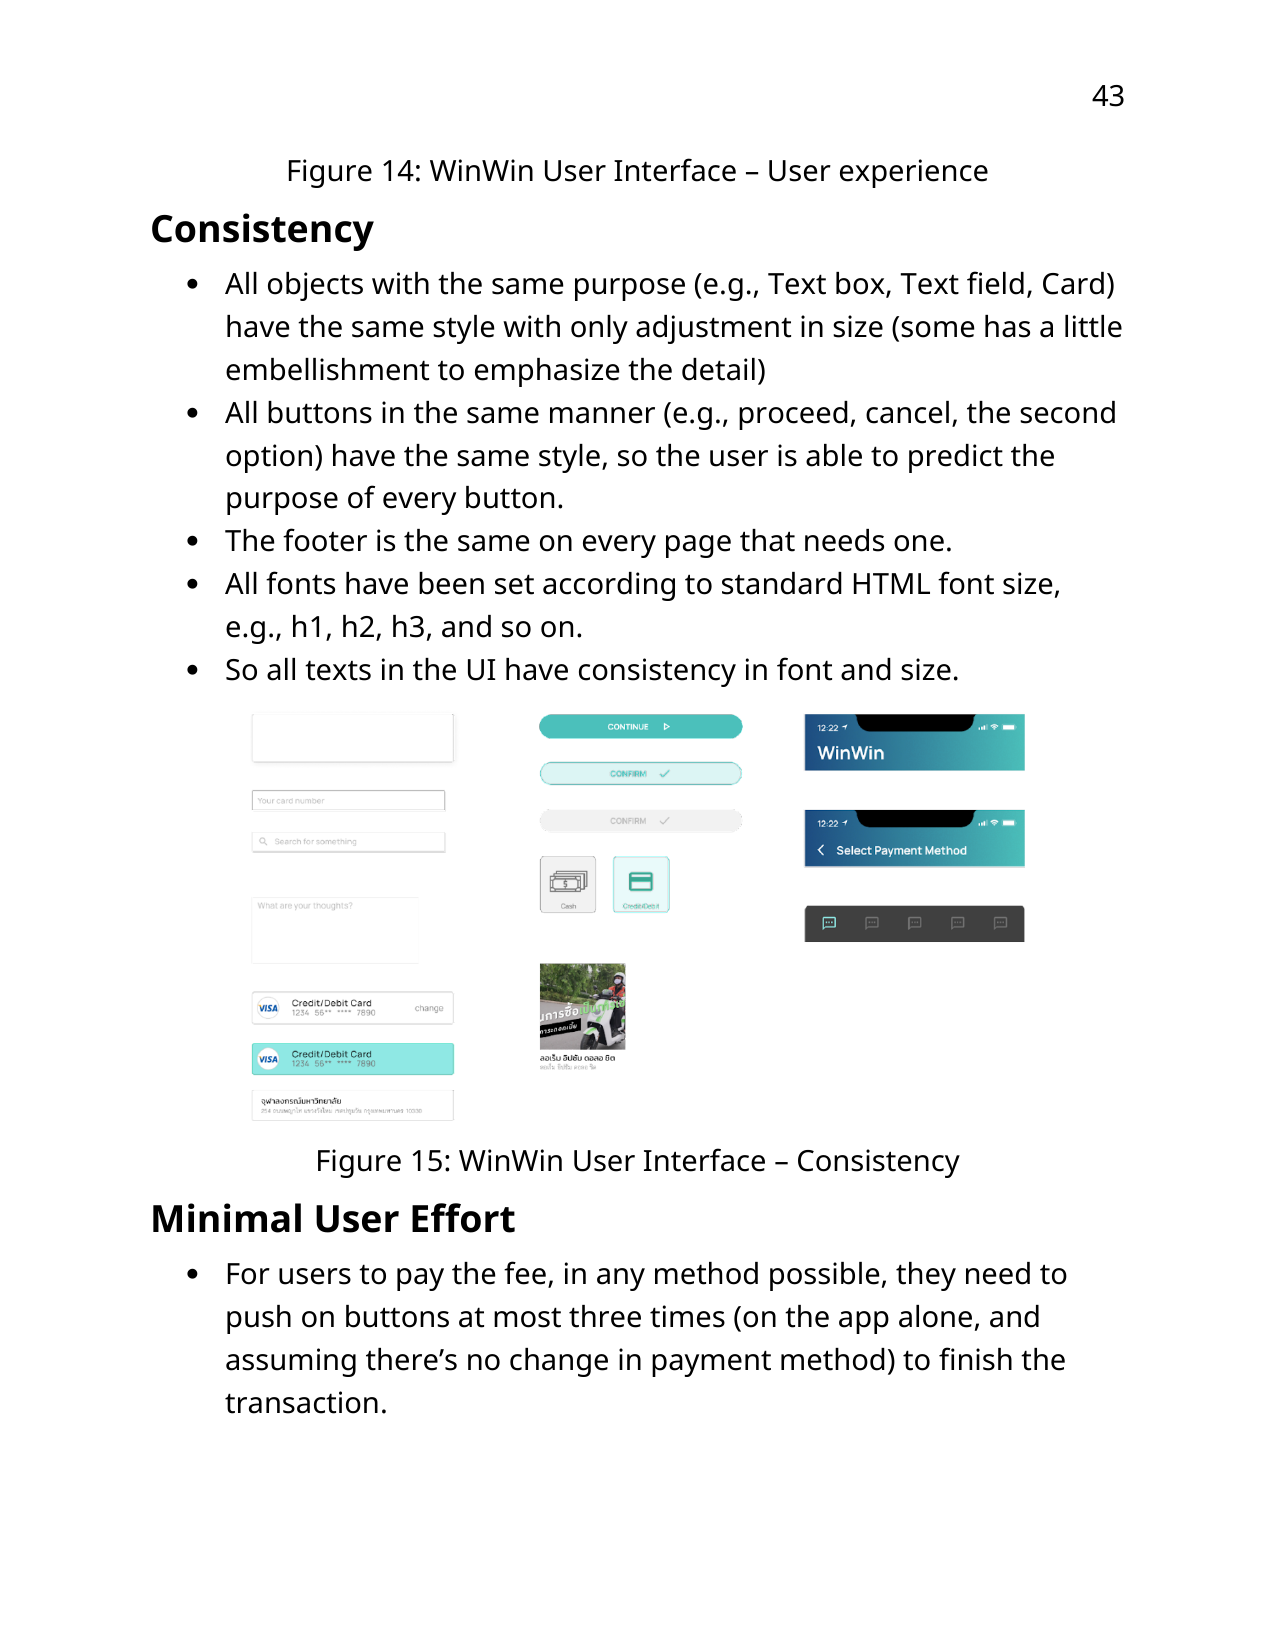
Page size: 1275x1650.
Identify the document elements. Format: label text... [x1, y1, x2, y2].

text Figure 14: WinWin User Interface – User experience [150, 150, 1125, 190]
list All objects with the same purpose (e.g., Text box, Text field, Card) have the same style with only adjustment in size (some has a little embellishment to emphasize the detail) [187, 263, 1125, 389]
subtitle Consistency [150, 202, 1125, 253]
list All fonts have been set according to standard HTML font size, e.g., h1, h2, h3, and so on. [187, 563, 1125, 646]
list The footer is the same on every page that needs one. [187, 520, 1125, 560]
picture [250, 708, 1025, 1121]
subtitle Minimal User Effort [150, 1192, 1125, 1243]
list All buttons in the same manner (e.g., proceed, cancel, the second option) have the same style, so the user is able to predict the purpose of every button. [187, 392, 1125, 517]
list So all texts in the UI have consistency in font and size. [187, 649, 1125, 688]
list For users to pay the fee, in any method possible, they need to push on buttons at most three times (on the app alone, and assuming there’s no change in payment method) to finish the transaction. [187, 1254, 1125, 1422]
text Figure 15: WinWin User Interface – Consistency [150, 1140, 1125, 1180]
